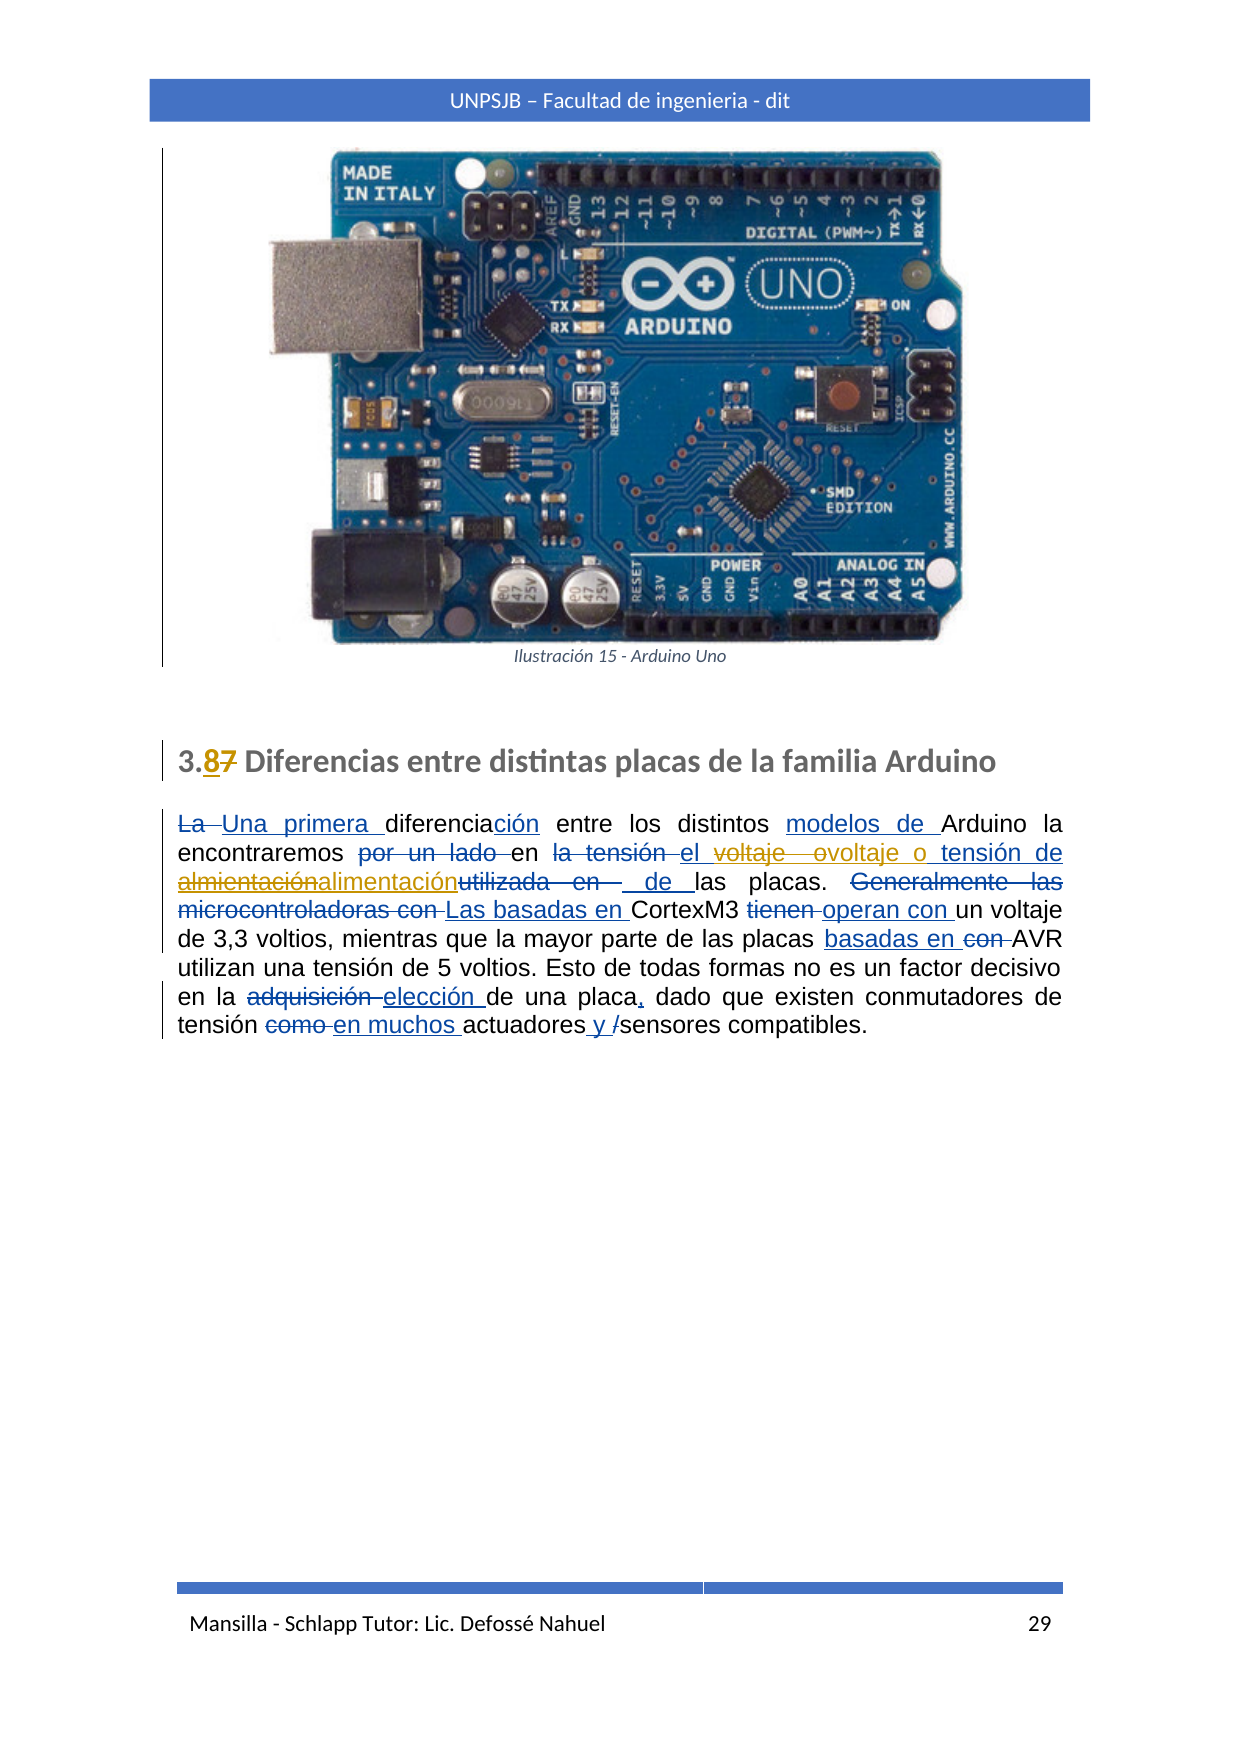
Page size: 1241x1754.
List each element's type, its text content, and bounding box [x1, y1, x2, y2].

subtitle 3. Diferencias entre distintas placas de la familia Arduino [177, 740, 1063, 781]
picture [268, 147, 972, 645]
text diferencia entre los distintos Arduino la encontraremos en las placas. CortexM3 un voltaje de 3,3 voltios, mientras que la mayor parte de las placas AVR utilizan una tensión de 5 voltios. Esto de todas formas no es un factor decisivo en la de una placa dado que existen conmutadores de tensión actuadoressensores compatibles. [177, 809, 1063, 1039]
